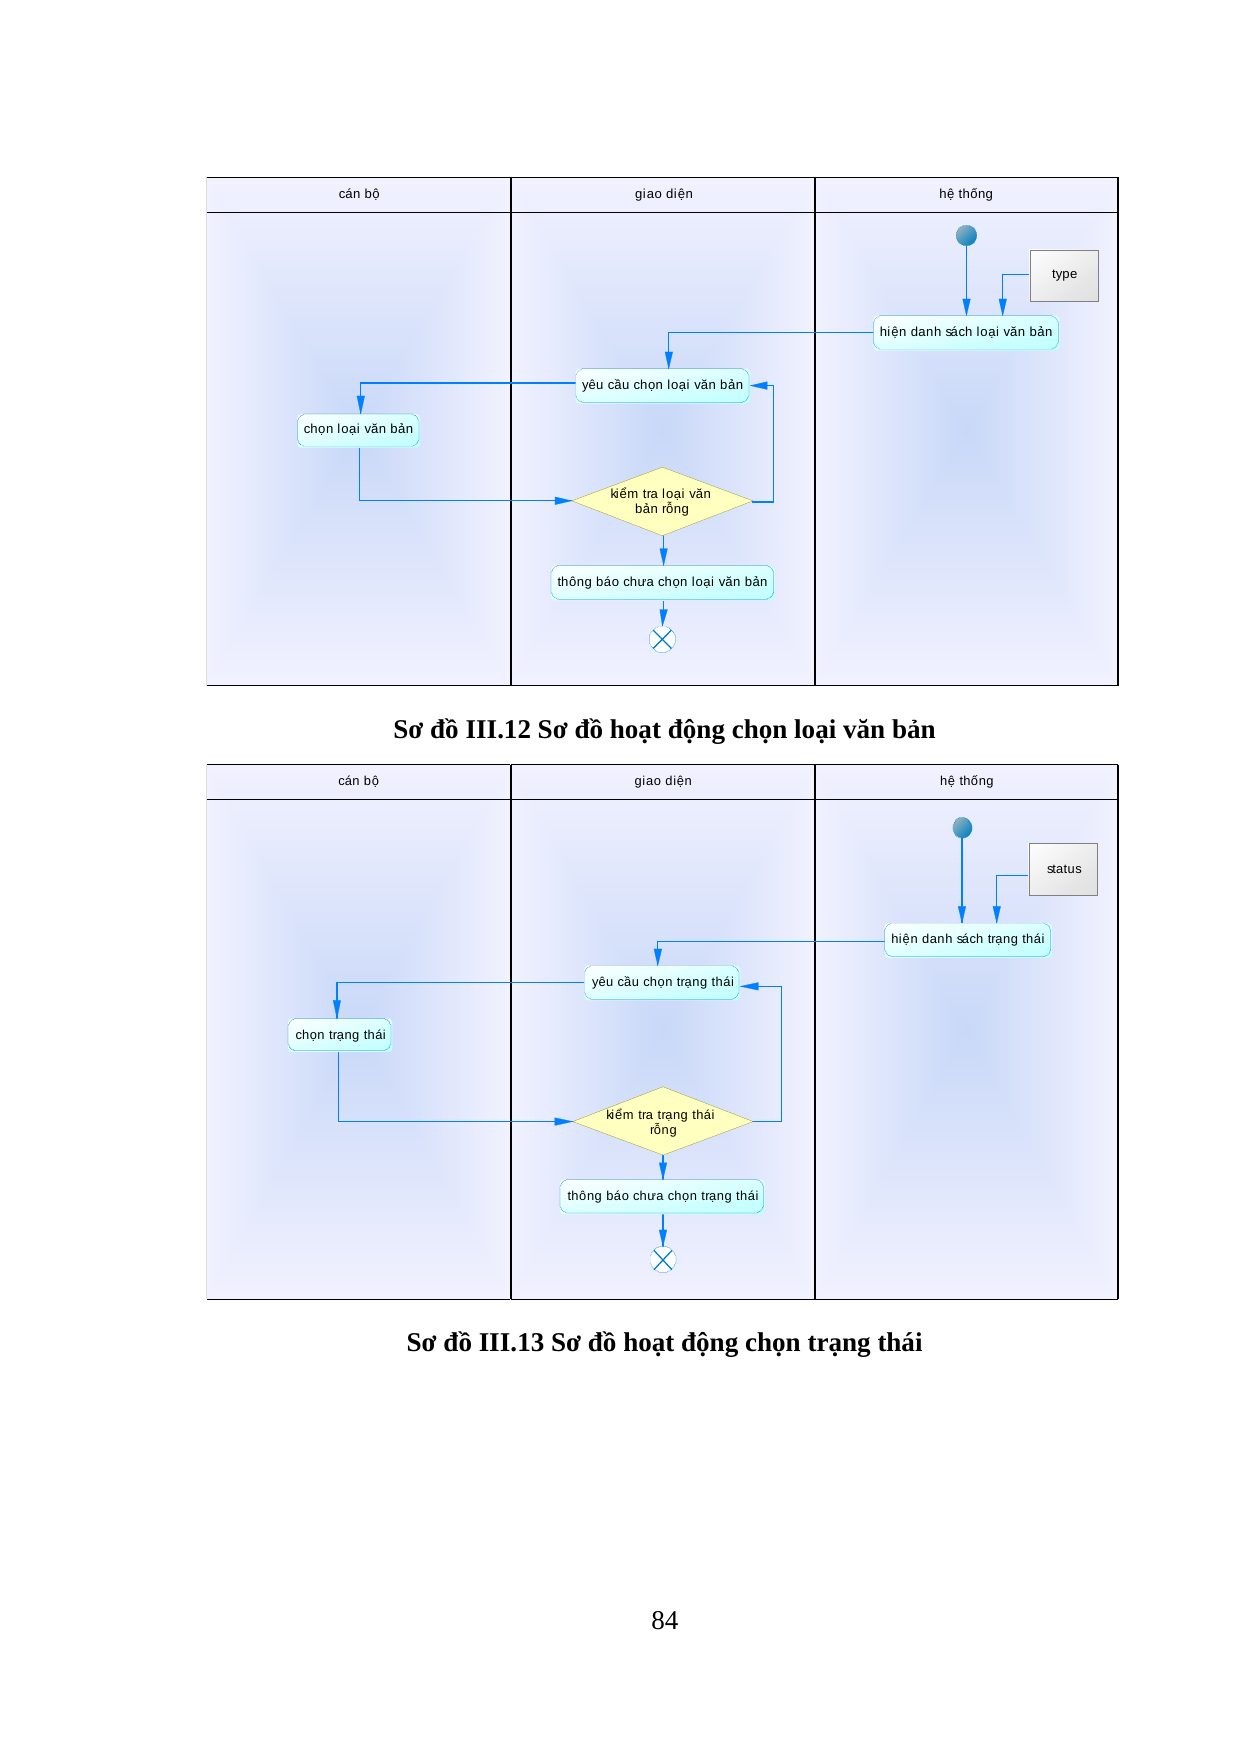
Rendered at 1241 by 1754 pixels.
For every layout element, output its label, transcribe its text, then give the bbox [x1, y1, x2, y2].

picture [287, 1018, 392, 1051]
picture [884, 923, 1051, 957]
picture [584, 965, 740, 1000]
text Sơ đồ III.13 Sơ đồ hoạt động chọn trạng thái [207, 1326, 1122, 1357]
picture [873, 315, 1059, 350]
picture [559, 1179, 764, 1214]
text Sơ đồ III.12 Sơ đồ hoạt động chọn loại văn bản [207, 713, 1122, 744]
picture [952, 817, 972, 839]
picture [575, 368, 750, 403]
picture [550, 565, 774, 600]
picture [297, 413, 420, 447]
picture [956, 225, 977, 246]
